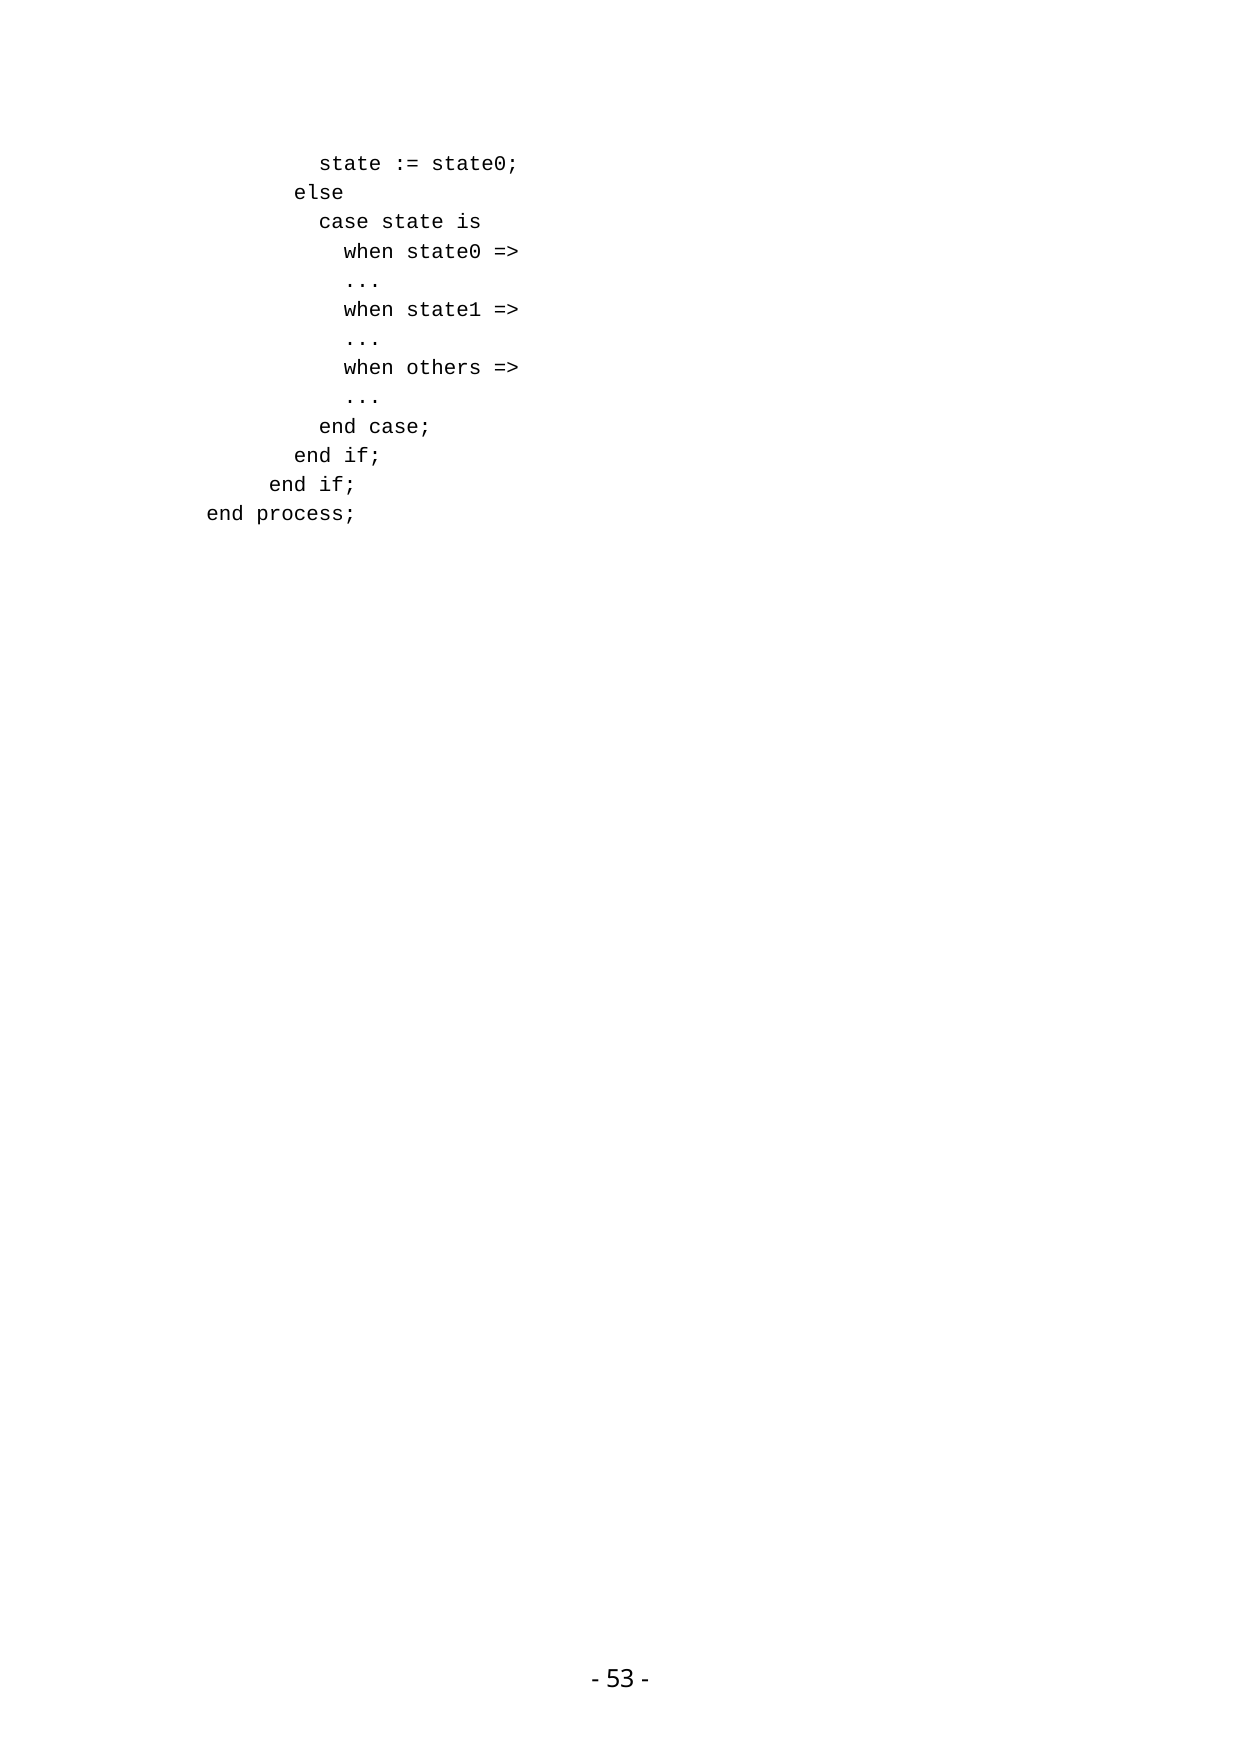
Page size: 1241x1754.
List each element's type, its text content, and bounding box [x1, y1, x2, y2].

text end if; [206, 439, 1092, 468]
text end process; [206, 498, 1092, 527]
text when state0 => [206, 235, 1092, 264]
text ... [206, 264, 1092, 293]
text end case; [206, 410, 1092, 439]
text else [206, 177, 1092, 206]
text when others => [206, 352, 1092, 381]
text end if; [206, 468, 1092, 498]
text when state1 => [206, 293, 1092, 323]
text ... [206, 323, 1092, 352]
text state := state0; [206, 148, 1092, 177]
text case state is [206, 206, 1092, 235]
text ... [206, 381, 1092, 410]
